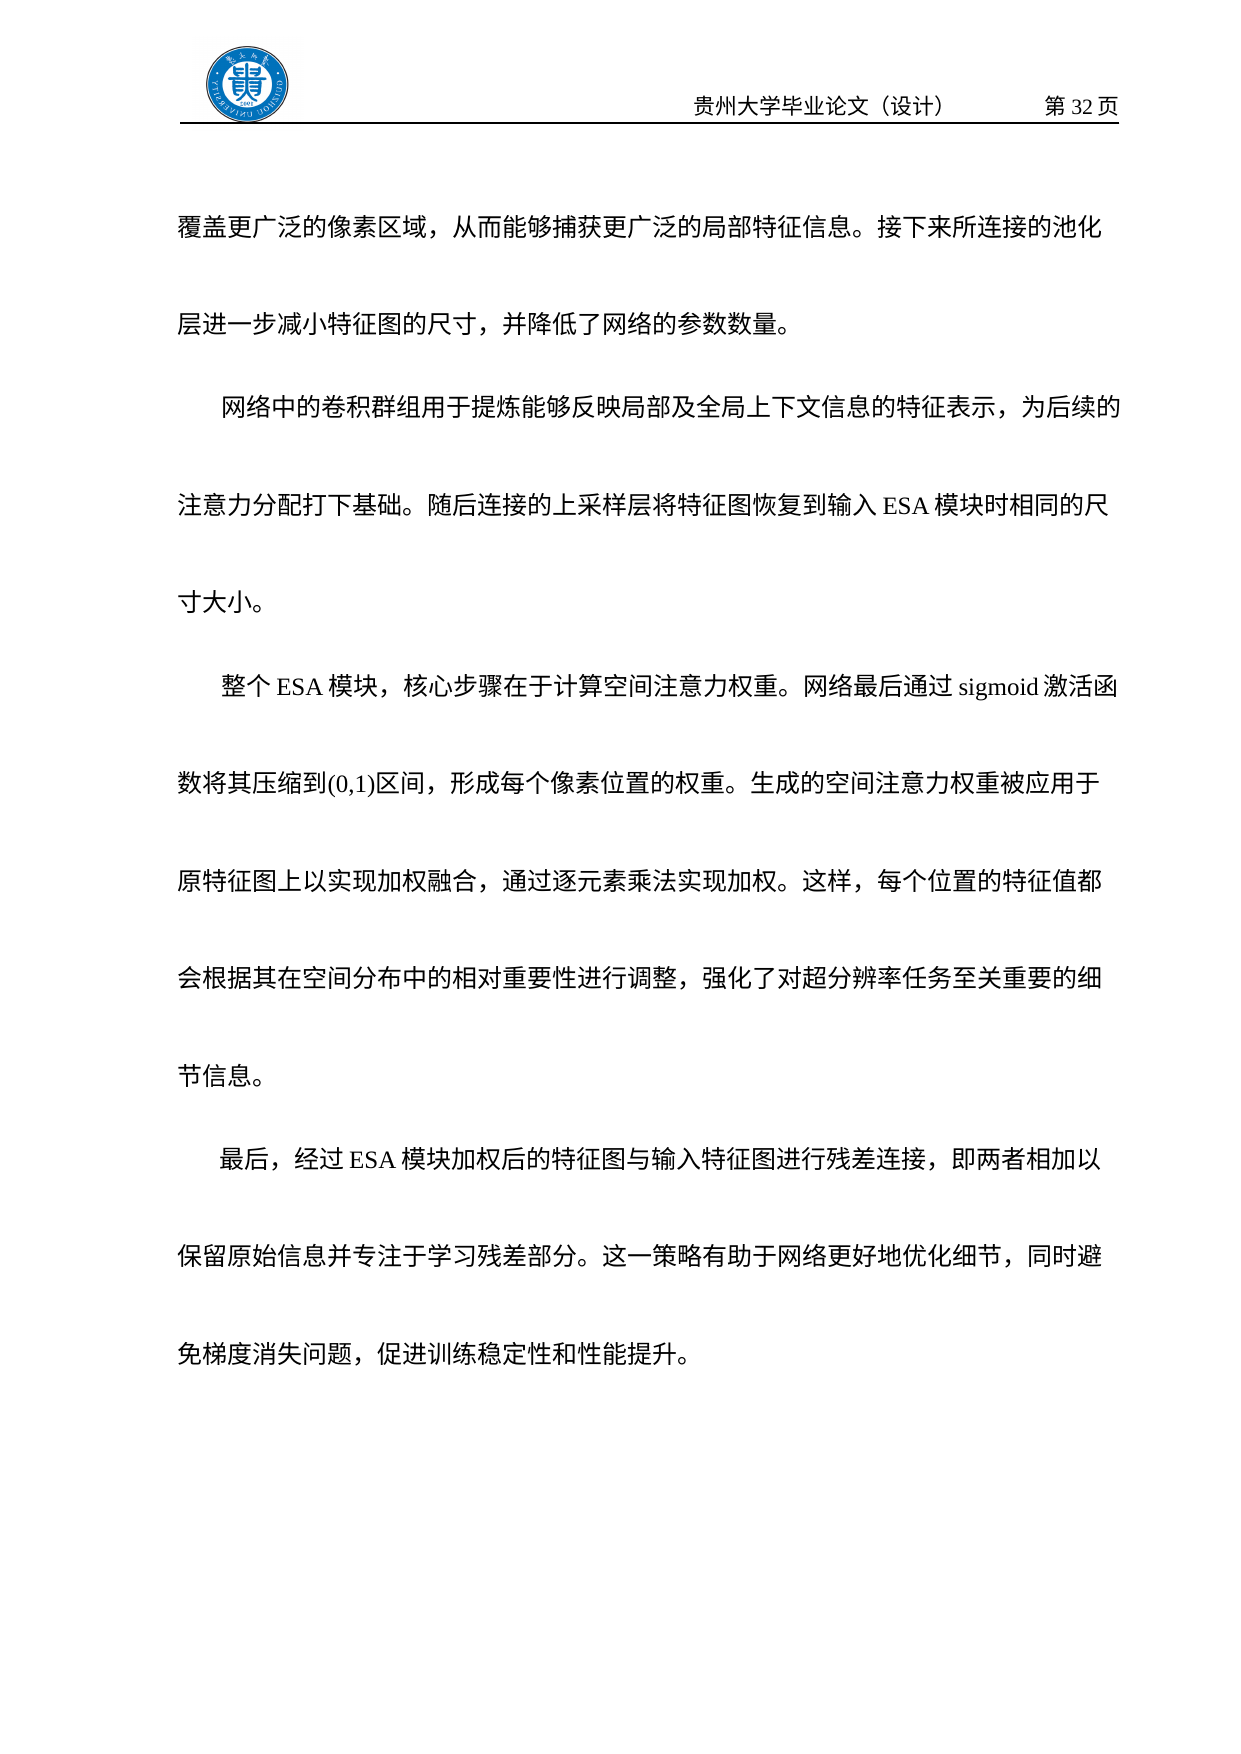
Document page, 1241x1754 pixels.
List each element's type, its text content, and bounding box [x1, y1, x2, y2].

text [177, 193, 1122, 355]
text 最后，经过ESA模块加权后的特征图与输入特征图进行残差连接，即两者相加以保留原始信息并专注于学习残差部分。这一策略有助于网络更好地优化细节，同时避免梯度消失问题，促进训练稳定性和性能提升。 [177, 1125, 1122, 1385]
picture [191, 36, 305, 122]
picture [191, 124, 305, 131]
text 网络中的卷积群组用于提炼能够反映局部及全局上下文信息的特征表示，为后续的注意力分配打下基础。随后连接的上采样层将特征图恢复到输入ESA模块时相同的尺寸大小。 [177, 373, 1122, 633]
text 整个ESA模块，核心步骤在于计算空间注意力权重。网络最后通过sigmoid激活函数将其压缩到(0,1)区间，形成每个像素位置的权重。生成的空间注意力权重被应用于原特征图上以实现加权融合，通过逐元素乘法实现加权。这样，每个位置的特征值都会根据其在空间分布中的相对重要性进行调整，强化了对超分辨率任务至关重要的细节信息。 [177, 652, 1122, 1107]
